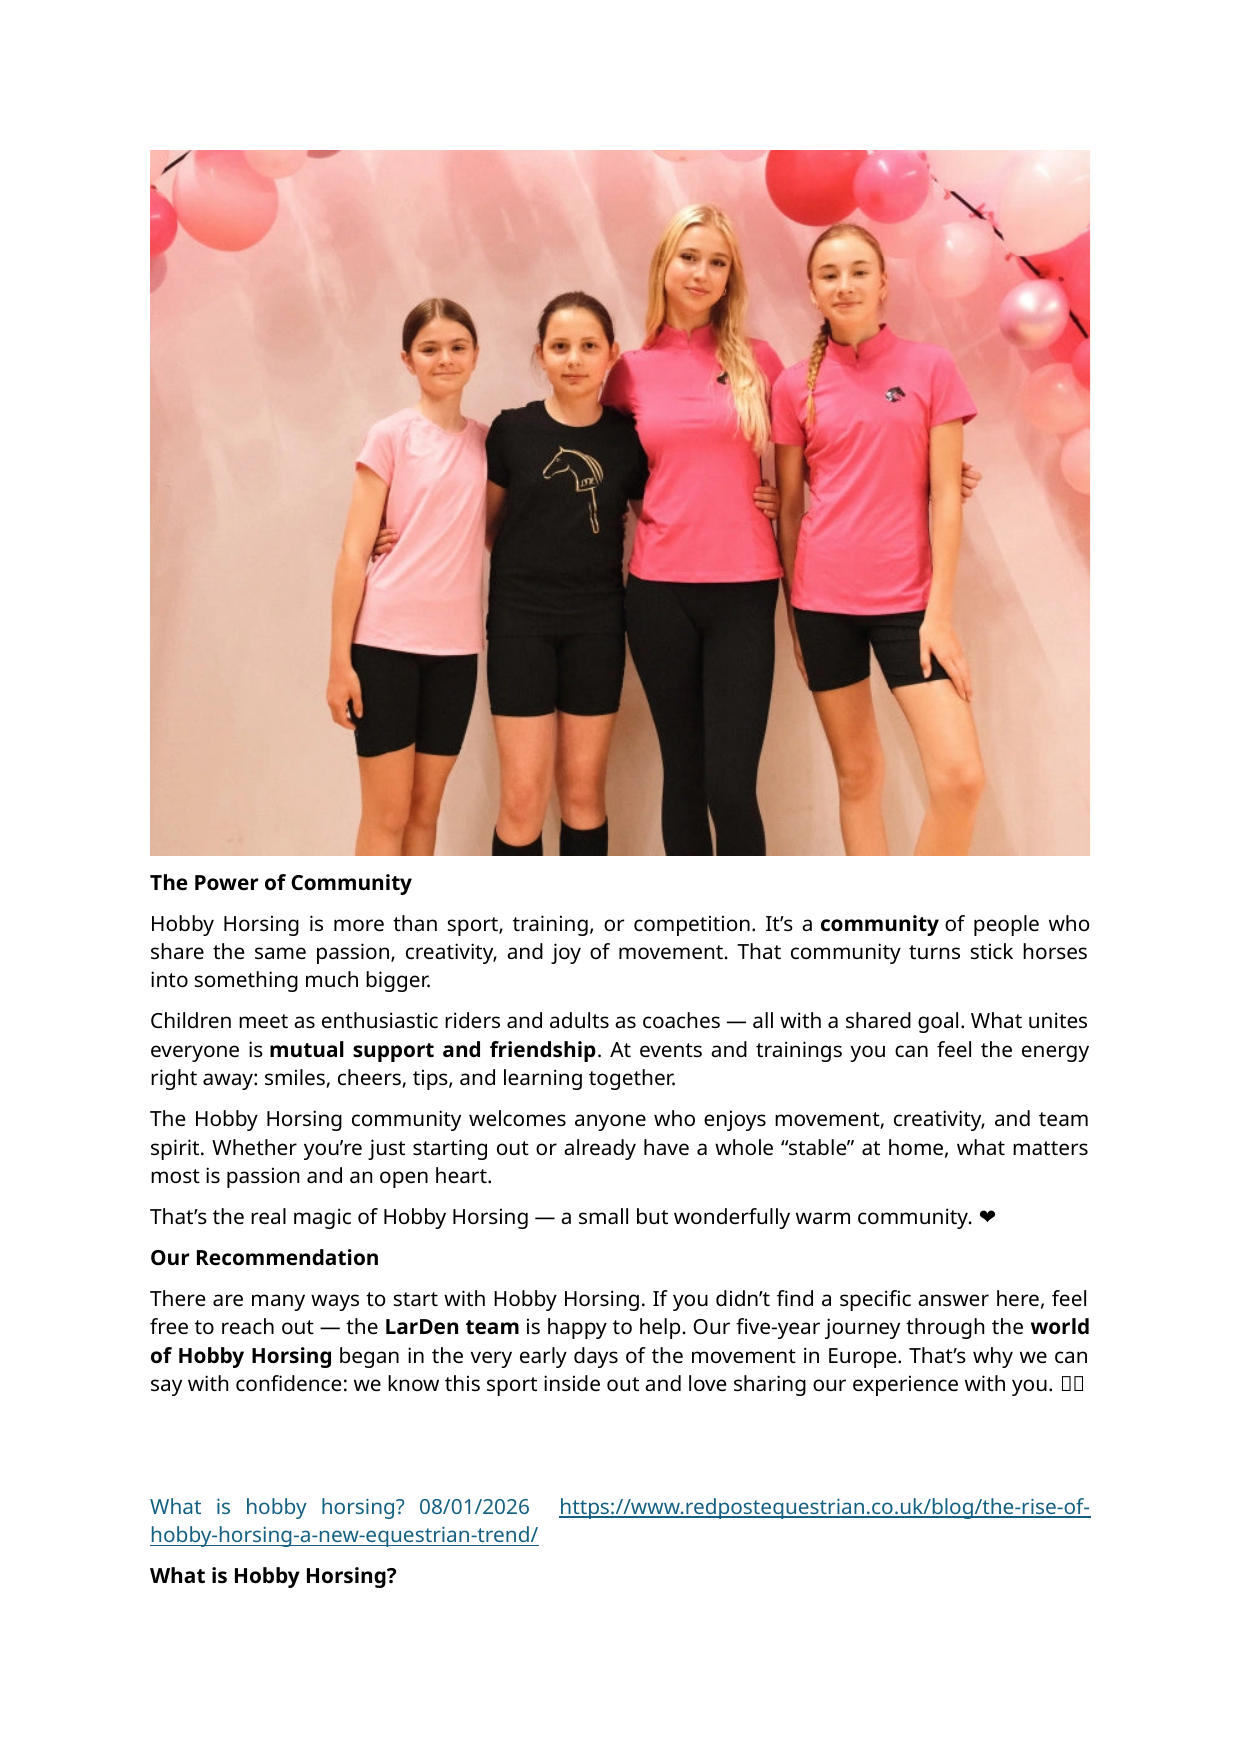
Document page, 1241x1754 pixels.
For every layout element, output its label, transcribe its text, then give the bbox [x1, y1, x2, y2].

text What is hobby horsing? 08/01/2026 https://www.redpostequestrian.co.uk/blog/the-rise-of-hobby-horsing-a-new-equestrian-trend/ [150, 1492, 1090, 1549]
text Our Recommendation [150, 1243, 1090, 1271]
text There are many ways to start with Hobby Horsing. If you didn’t find a specific answer here, feel free to reach out — the LarDen team is happy to help. Our five-year journey through the world of Hobby Horsing began in the very early days of the movement in Europe. That’s why we can say with confidence: we know this sport inside out and love sharing our experience with you. 🐴✨ [150, 1284, 1090, 1398]
text What is Hobby Horsing? [150, 1561, 1090, 1590]
text Children meet as enthusiastic riders and adults as coaches — all with a shared goal. What unites everyone is mutual support and friendship. At events and trainings you can feel the energy right away: smiles, cheers, tips, and learning together. [150, 1006, 1090, 1092]
text The Power of Community [150, 868, 1090, 896]
text The Hobby Horsing community welcomes anyone who enjoys movement, creativity, and team spirit. Whether you’re just starting out or already have a whole “stable” at home, what matters most is passion and an open heart. [150, 1104, 1090, 1189]
text Hobby Horsing is more than sport, training, or competition. It’s a community of people who share the same passion, creativity, and joy of movement. That community turns stick horses into something much bigger. [150, 909, 1090, 994]
text That’s the real magic of Hobby Horsing — a small but wonderfully warm community. ❤️ [150, 1202, 1090, 1231]
picture [150, 150, 1091, 856]
